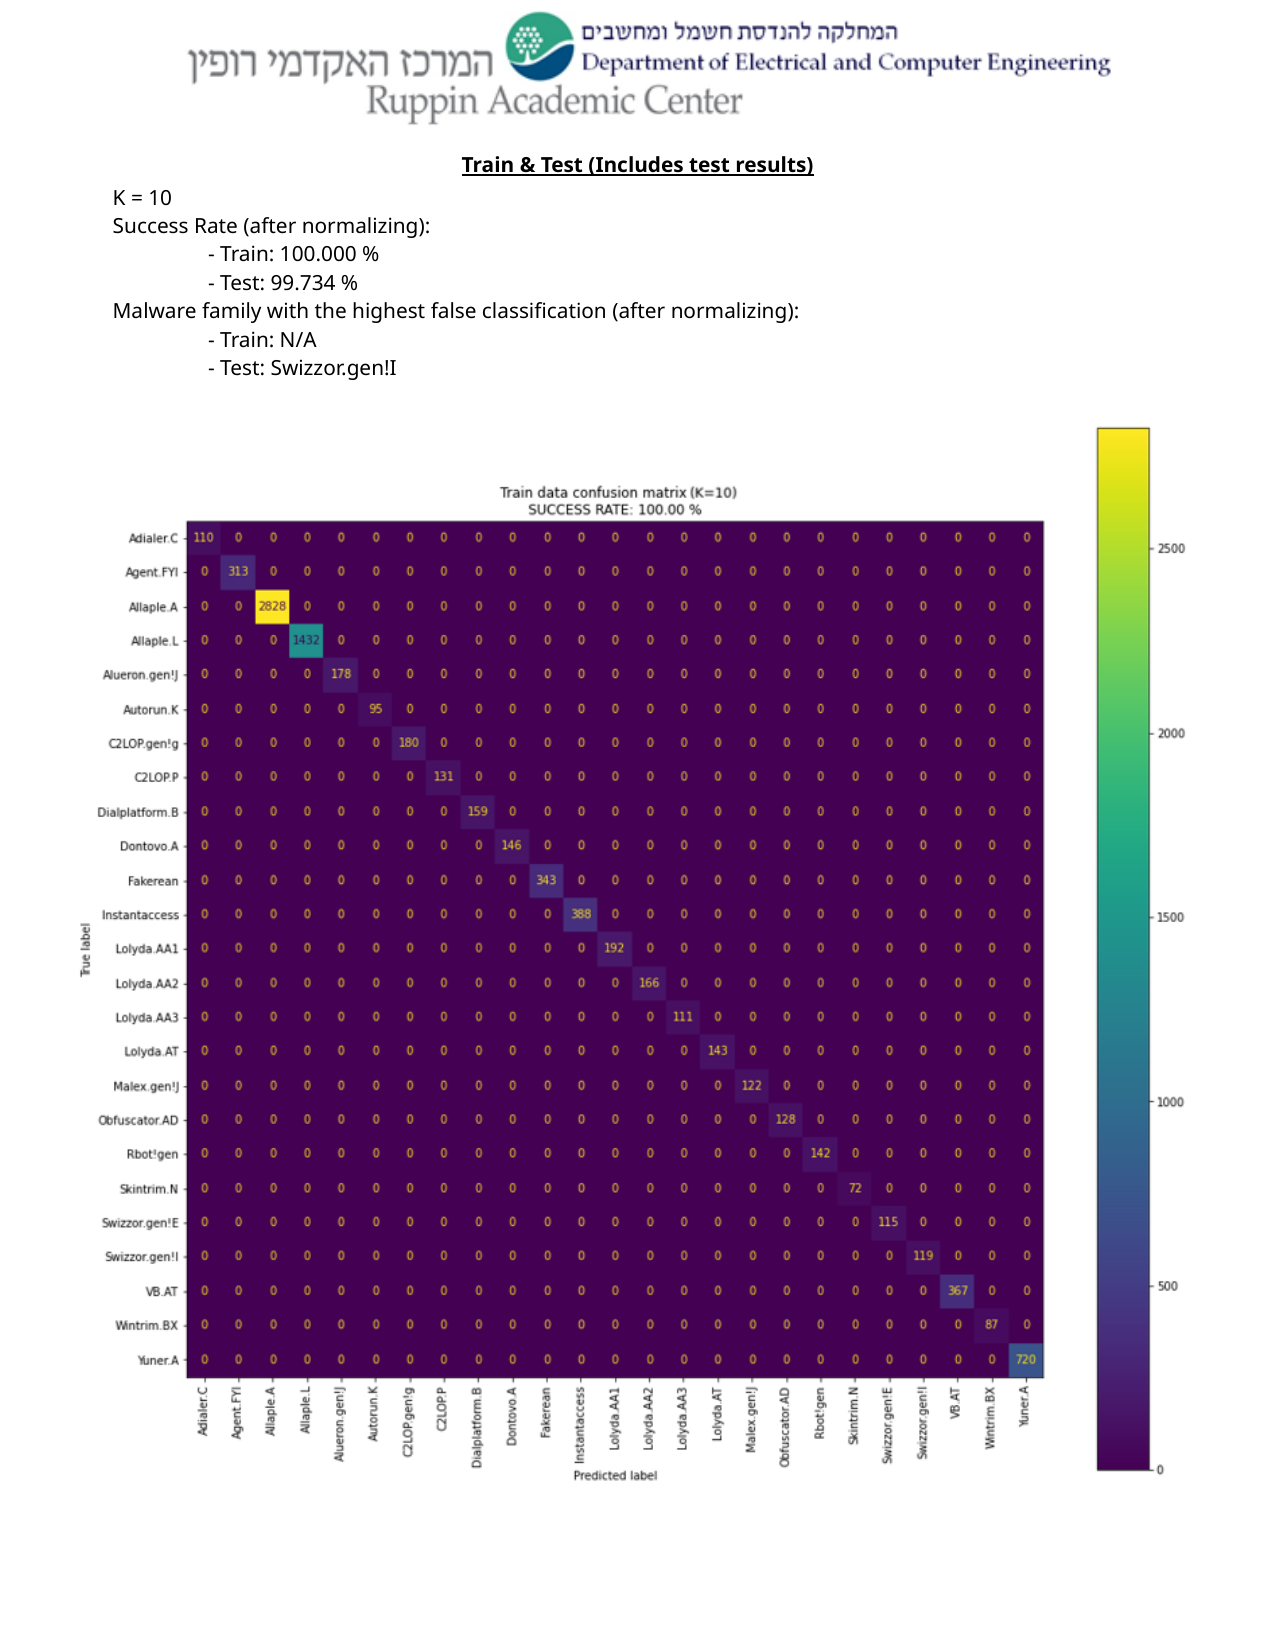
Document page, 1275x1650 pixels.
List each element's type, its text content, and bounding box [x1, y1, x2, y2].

text Success Rate (after normalizing): [112, 211, 1162, 239]
picture [78, 397, 1197, 1509]
text - Train: 100.000 % [112, 239, 1162, 268]
text Malware family with the highest false classification (after normalizing): [112, 296, 1162, 325]
text - Test: Swizzor.gen!I [112, 353, 1162, 382]
text Train & Test (Includes test results) [112, 150, 1162, 178]
picture [150, 9, 1125, 128]
text - Test: 99.734 % [112, 268, 1162, 296]
text K = 10 [112, 183, 1162, 211]
text - Train: N/A [112, 325, 1162, 353]
